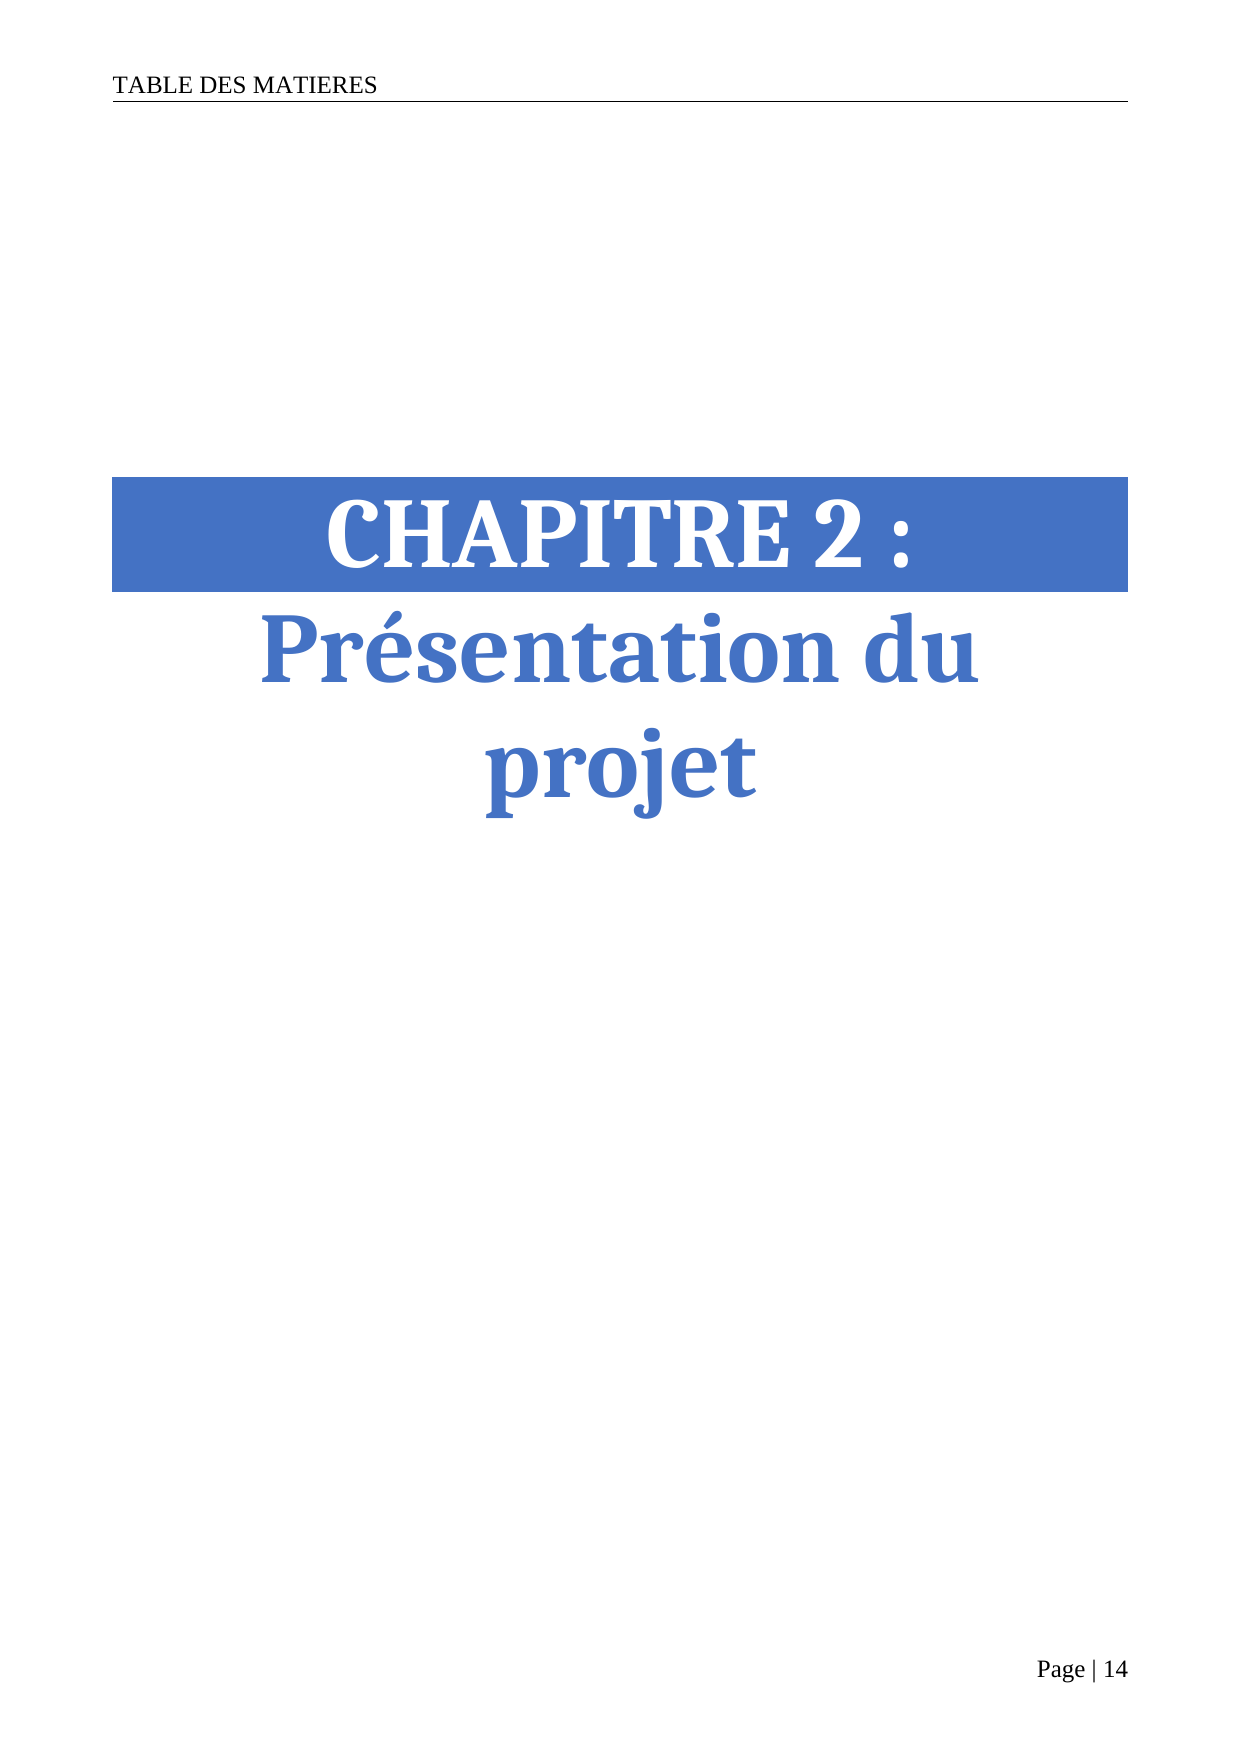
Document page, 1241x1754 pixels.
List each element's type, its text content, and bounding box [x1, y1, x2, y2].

subtitle Présentation du projet [112, 592, 1128, 822]
subtitle CHAPITRE 2 : [112, 477, 1128, 592]
